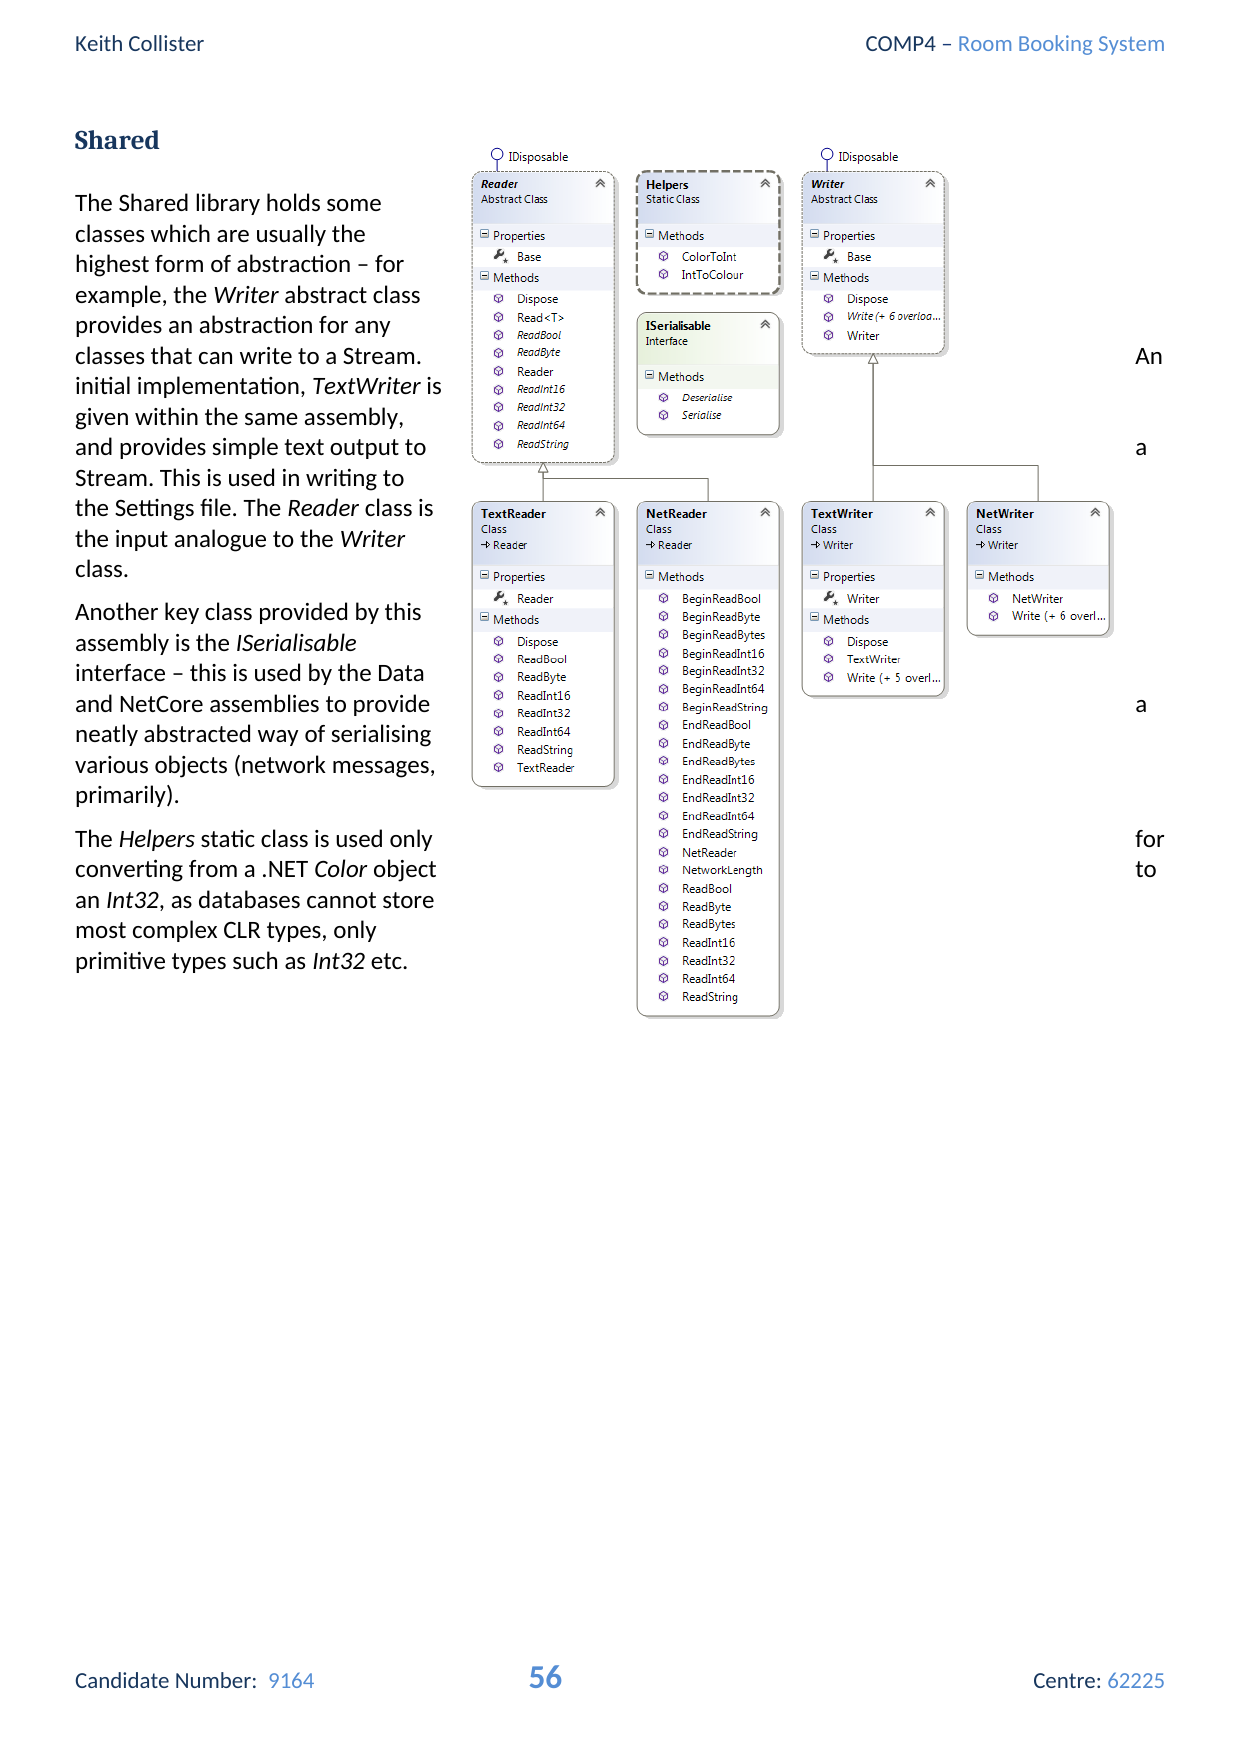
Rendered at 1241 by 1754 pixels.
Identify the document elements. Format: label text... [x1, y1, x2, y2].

text The Helpers static class is used only for converting from a .NET Color object to an Int32, as databases cannot store most complex CLR types, only primitive types such as Int32 etc. [75, 823, 462, 975]
text The Shared library holds some classes which are usually the highest form of abstraction – for example, the Writer abstract class provides an abstraction for any classes that can write to a Stream. An initial implementation, TextWriter is given within the same assembly, and provides simple text output to a Stream. This is used in writing to the Settings file. The Reader class is the input analogue to the Writer class. [75, 187, 462, 584]
subtitle Shared [75, 125, 1165, 156]
picture [462, 138, 1117, 1023]
text Another key class provided by this assembly is the ISerialisable interface – this is used by the Data and NetCore assemblies to provide a neatly abstracted way of serialising various objects (network messages, primarily). [75, 597, 462, 810]
